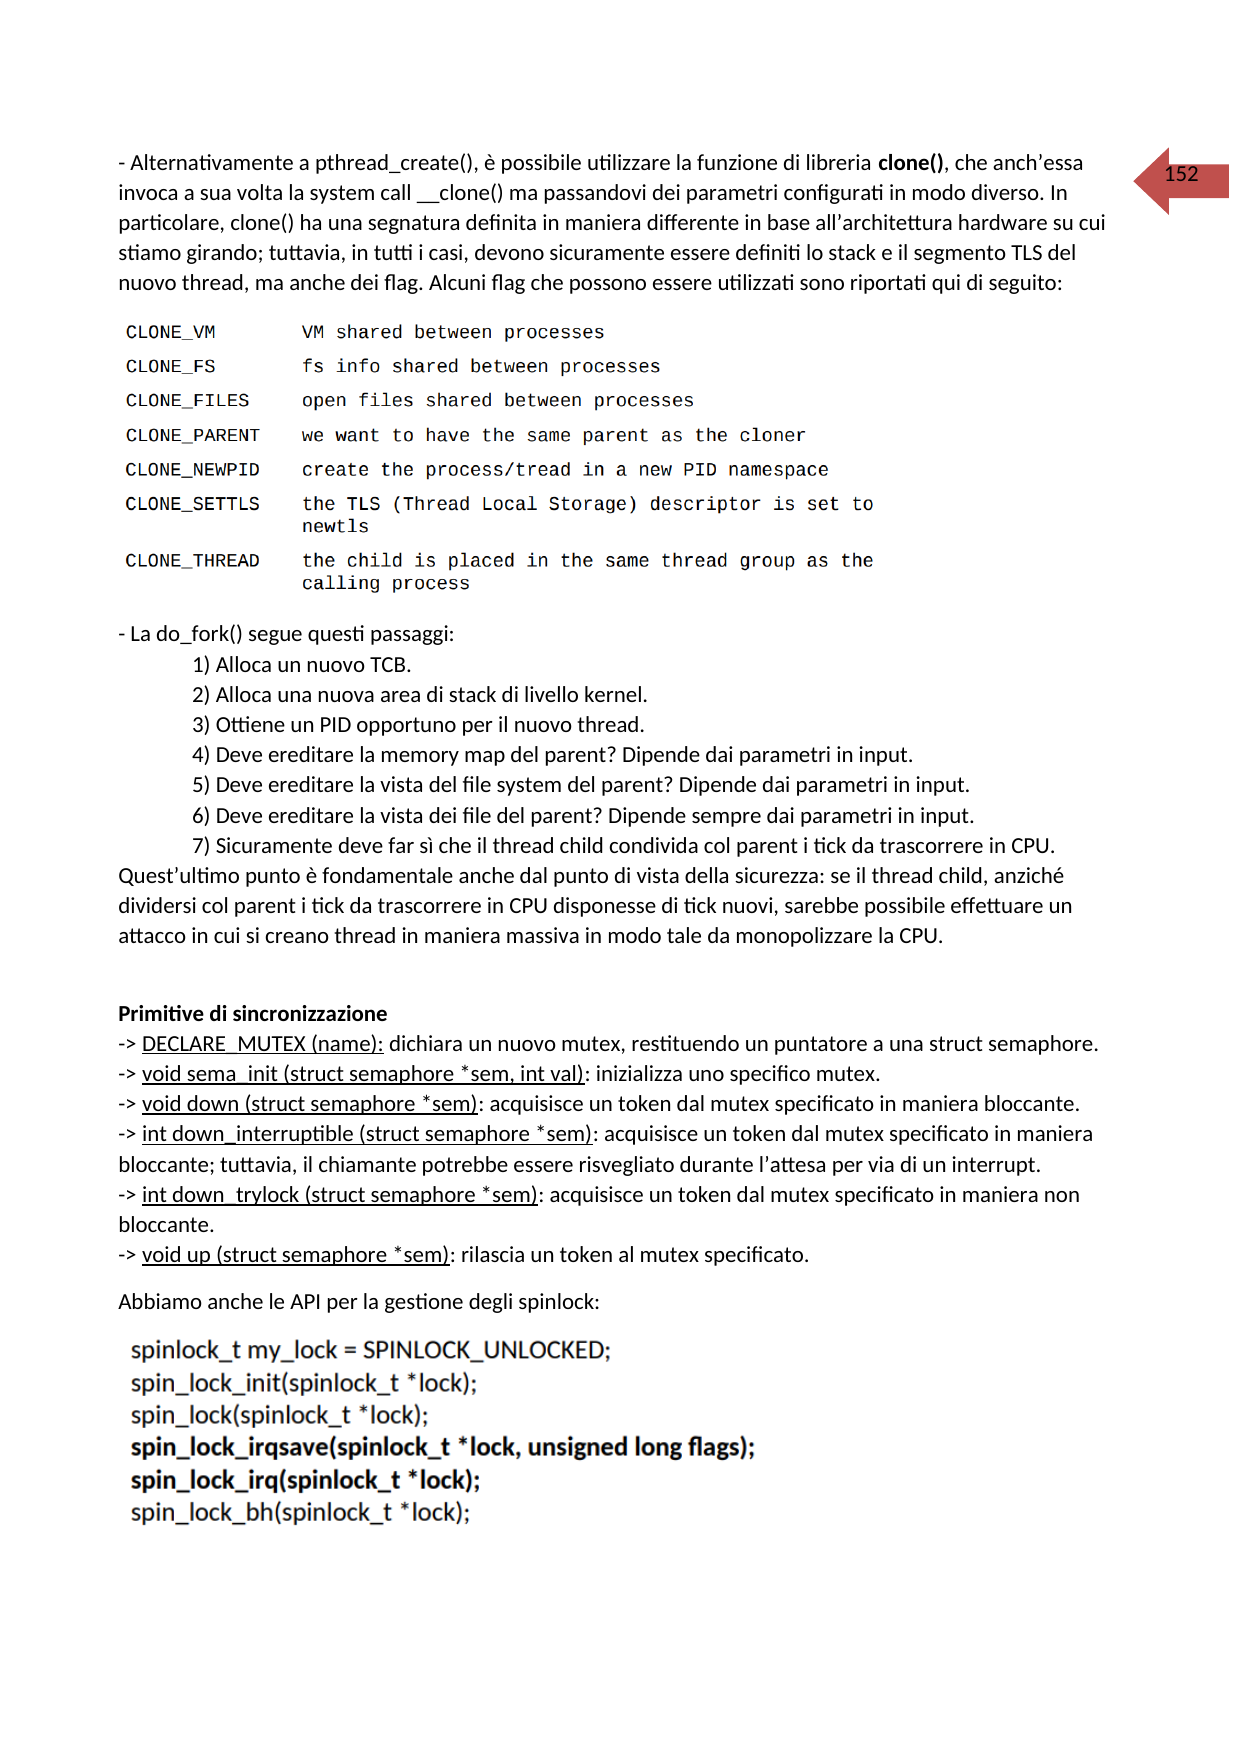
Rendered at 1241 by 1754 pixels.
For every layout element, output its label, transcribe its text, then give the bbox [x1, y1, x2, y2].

picture [118, 1334, 761, 1534]
picture [118, 315, 877, 601]
text Abbiamo anche le API per la gestione degli spinlock: [118, 1287, 1122, 1315]
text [118, 148, 1122, 296]
text - La do_fork() segue questi passaggi: 1) Alloca un nuovo TCB. 2) Alloca una nuova area di stack di livello kernel. 3) Ottiene un PID opportuno per il nuovo thread. 4) Deve ereditare la memory map del parent? Dipende dai parametri in input. 5) Deve ereditare la vista del file system del parent? Dipende dai parametri in input. 6) Deve ereditare la vista dei file del parent? Dipende sempre dai parametri in input. 7) Sicuramente deve far sì che il thread child condivida col parent i tick da trascorrere in CPU. Quest’ultimo punto è fondamentale anche dal punto di vista della sicurezza: se il thread child, anziché dividersi col parent i tick da trascorrere in CPU disponesse di tick nuovi, sarebbe possibile effettuare un attacco in cui si creano thread in maniera massiva in modo tale da monopolizzare la CPU. [118, 619, 1122, 949]
text Primitive di sincronizzazione -> DECLARE_MUTEX (name): dichiara un nuovo mutex, restituendo un puntatore a una struct semaphore. -> void sema_init (struct semaphore *sem, int val): inizializza uno specifico mutex. -> void down (struct semaphore *sem): acquisisce un token dal mutex specificato in maniera bloccante. -> int down_interruptible (struct semaphore *sem): acquisisce un token dal mutex specificato in maniera bloccante; tuttavia, il chiamante potrebbe essere risvegliato durante l’attesa per via di un interrupt. -> int down_trylock (struct semaphore *sem): acquisisce un token dal mutex specificato in maniera non bloccante. -> void up (struct semaphore *sem): rilascia un token al mutex specificato. [118, 968, 1122, 1268]
